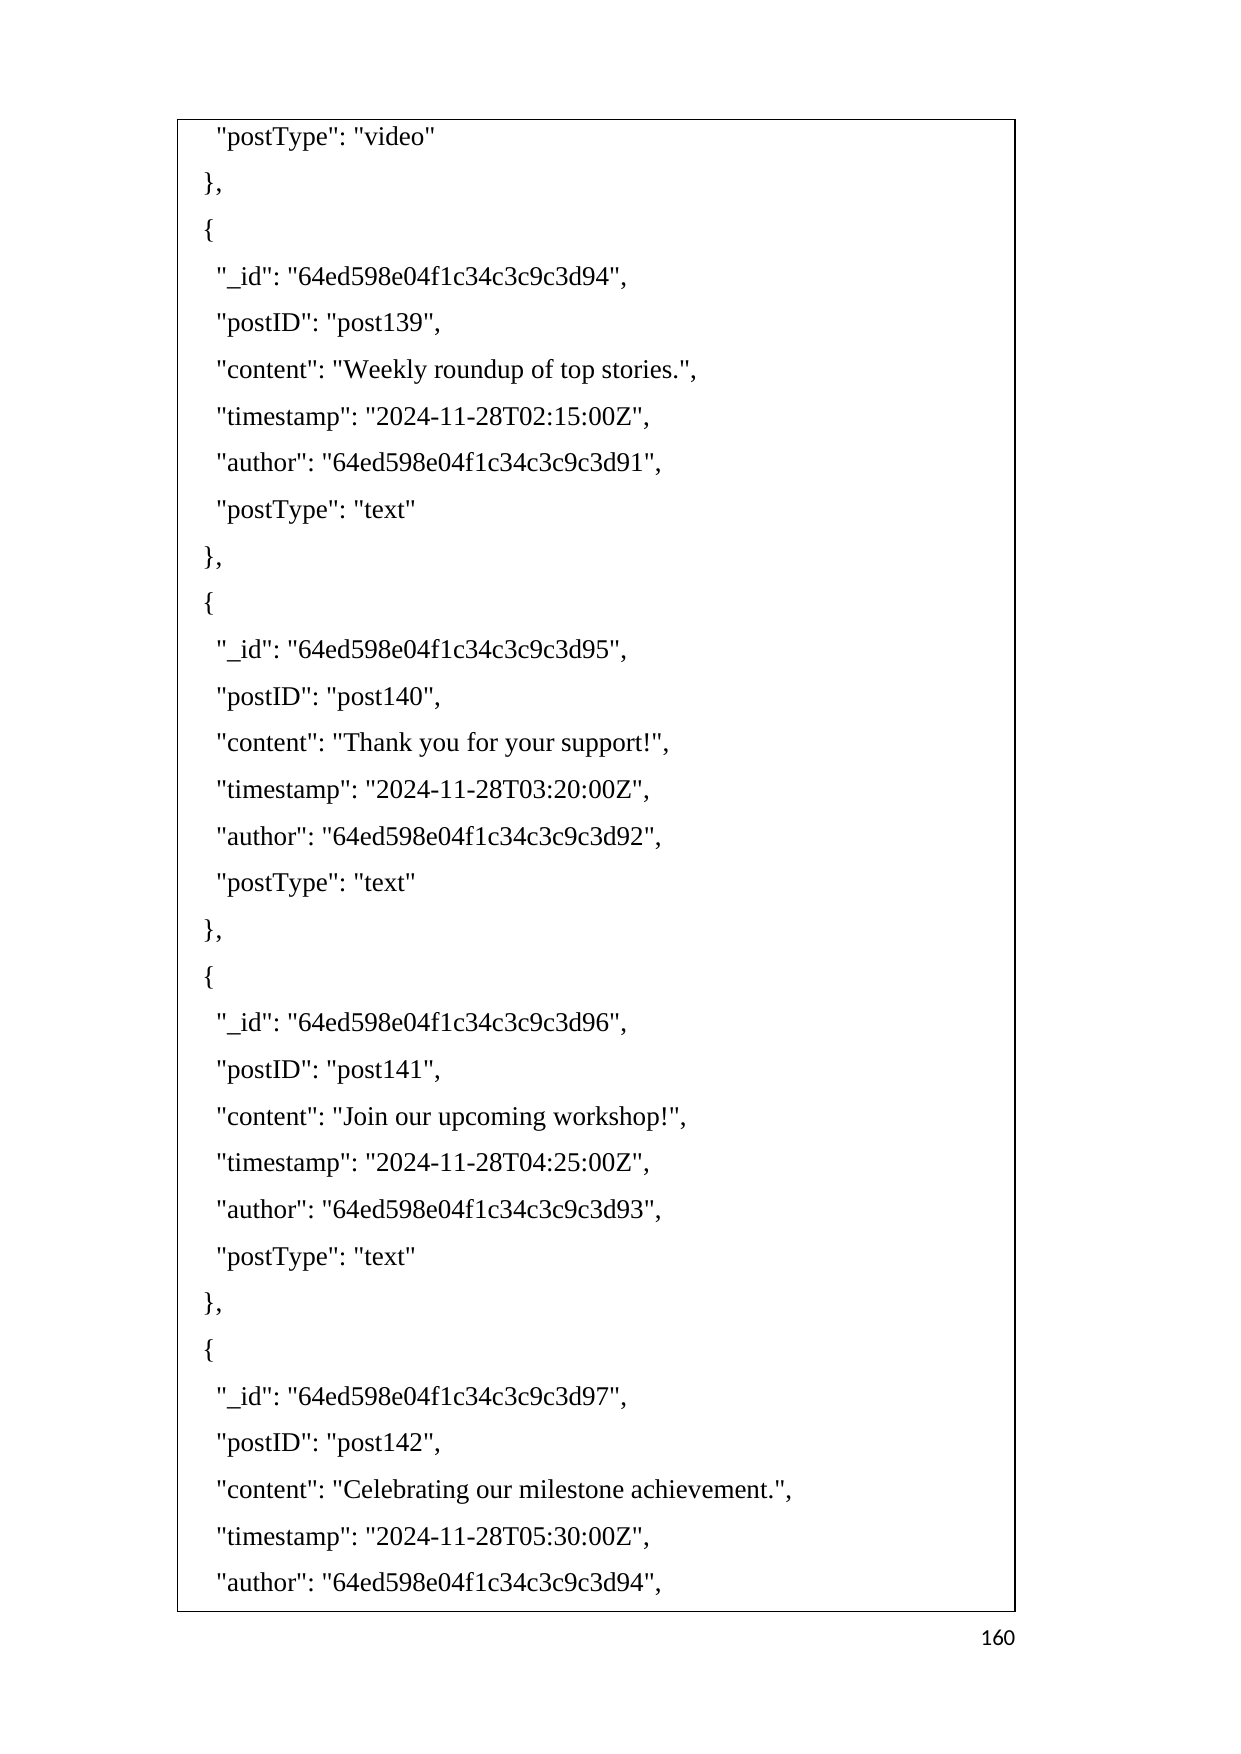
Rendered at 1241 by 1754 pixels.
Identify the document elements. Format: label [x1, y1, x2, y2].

table_header [178, 120, 1014, 1611]
